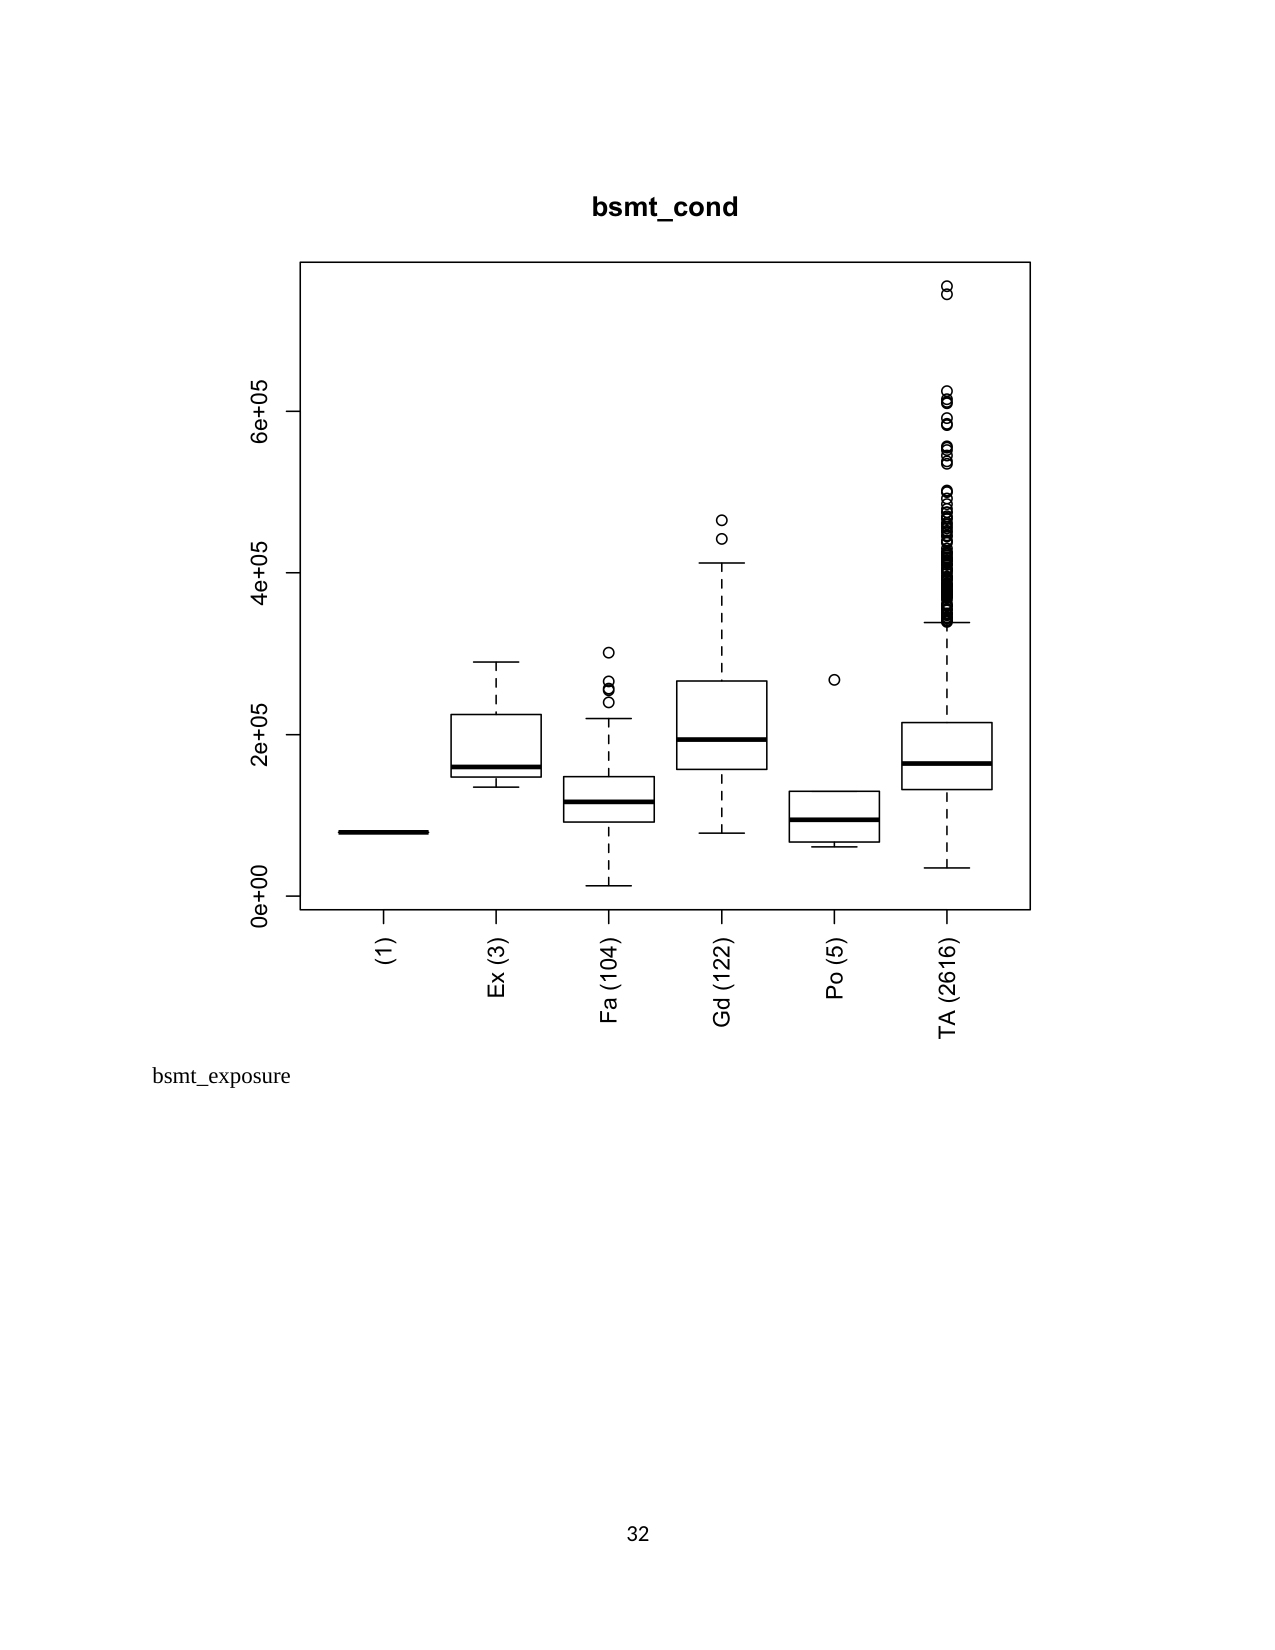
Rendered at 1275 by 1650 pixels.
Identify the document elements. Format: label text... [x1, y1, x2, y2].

text bsmt_exposure [152, 1063, 1123, 1089]
picture [187, 150, 1088, 1050]
